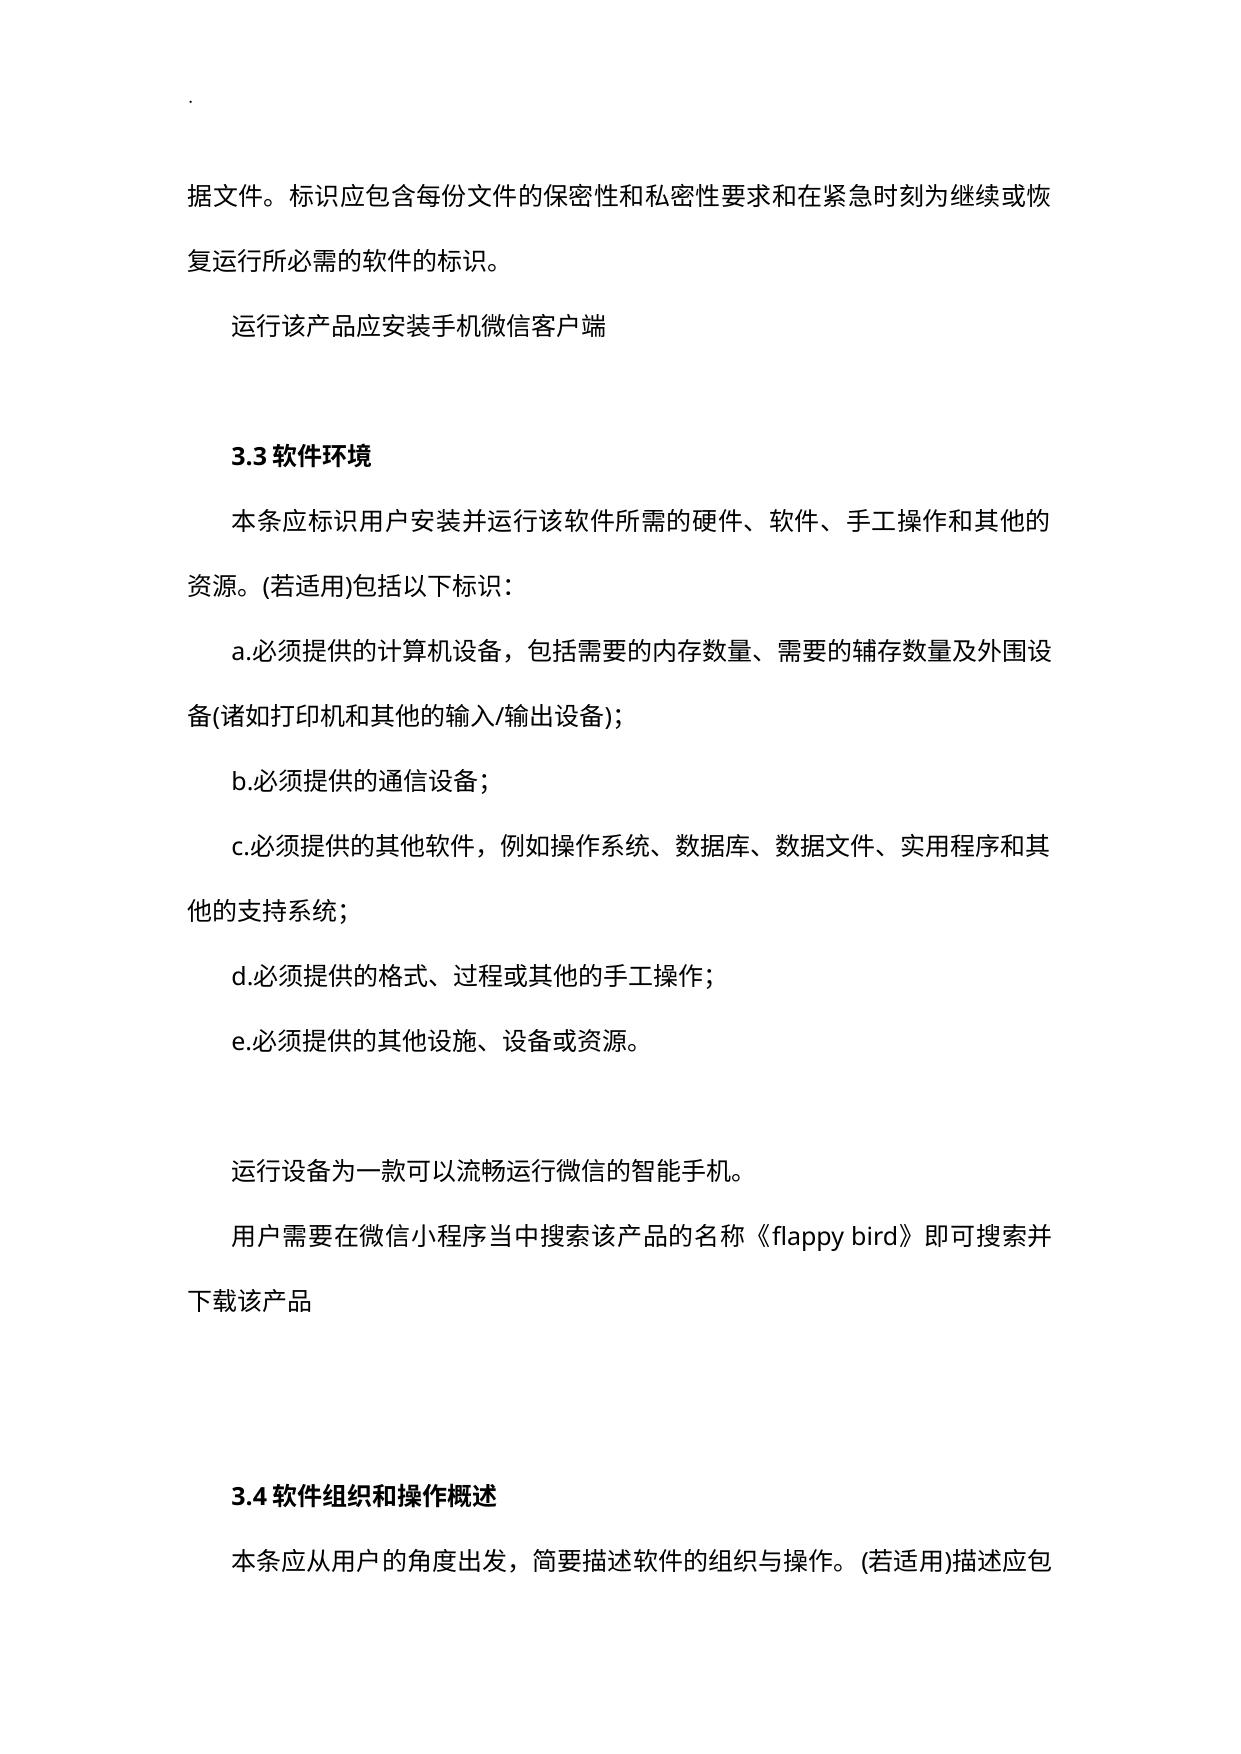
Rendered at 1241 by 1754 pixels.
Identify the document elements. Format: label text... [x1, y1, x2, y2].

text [187, 162, 1053, 292]
text 3.4软件组织和操作概述 [187, 1462, 1053, 1527]
text 本条应标识用户安装并运行该软件所需的硬件、软件、手工操作和其他的资源。(若适用)包括以下标识： [187, 487, 1053, 617]
text d.必须提供的格式、过程或其他的手工操作； [187, 942, 1053, 1007]
text 用户需要在微信小程序当中搜索该产品的名称《flappy bird》即可搜索并下载该产品 [187, 1202, 1053, 1332]
text 运行该产品应安装手机微信客户端 [187, 292, 1053, 357]
text 3.3软件环境 [187, 422, 1053, 487]
text c.必须提供的其他软件，例如操作系统、数据库、数据文件、实用程序和其他的支持系统； [187, 812, 1053, 942]
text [187, 1527, 1053, 1592]
text a.必须提供的计算机设备，包括需要的内存数量、需要的辅存数量及外围设备(诸如打印机和其他的输入/输出设备)； [187, 617, 1053, 747]
text 运行设备为一款可以流畅运行微信的智能手机。 [187, 1137, 1053, 1202]
text b.必须提供的通信设备； [187, 747, 1053, 812]
text e.必须提供的其他设施、设备或资源。 [187, 1007, 1053, 1072]
